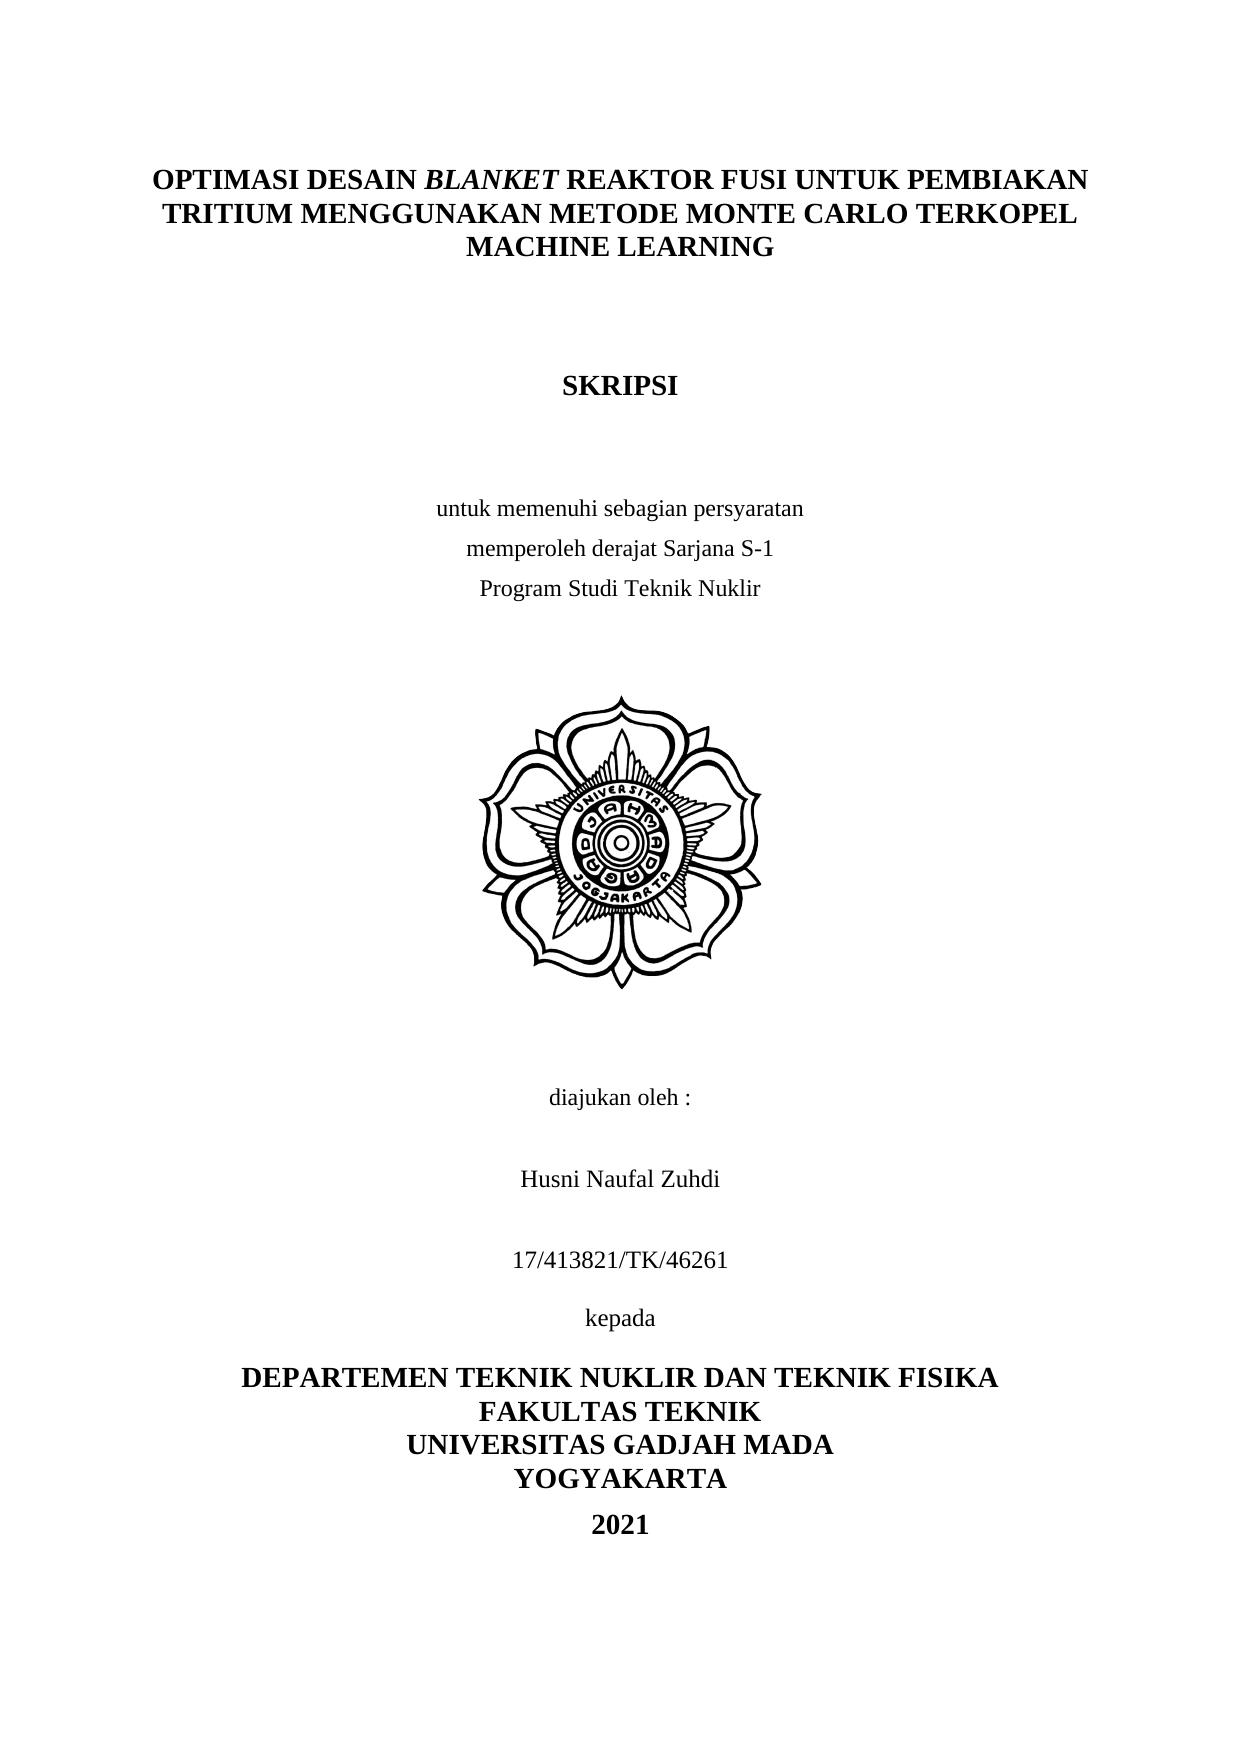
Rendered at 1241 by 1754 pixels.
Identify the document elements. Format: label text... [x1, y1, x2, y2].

text memperoleh derajat Sarjana S-1 [150, 534, 1090, 562]
text Husni Naufal Zuhdi [150, 1164, 1090, 1193]
text diajukan oleh : [150, 1082, 1090, 1110]
picture [478, 694, 762, 990]
text UNIVERSITAS GADJAH MADA [150, 1427, 1090, 1461]
text OPTIMASI DESAIN BLANKET REAKTOR FUSI UNTUK PEMBIAKAN TRITIUM MENGGUNAKAN METODE MONTE CARLO TERKOPEL MACHINE LEARNING [150, 162, 1090, 263]
text DEPARTEMEN TEKNIK NUKLIR DAN TEKNIK FISIKA [150, 1360, 1090, 1394]
text kepada [150, 1303, 1090, 1331]
text Program Studi Teknik Nuklir [150, 574, 1090, 602]
text untuk memenuhi sebagian persyaratan [150, 494, 1090, 522]
text YOGYAKARTA [150, 1461, 1090, 1494]
list 2021 [150, 1507, 1090, 1540]
text SKRIPSI [150, 368, 1090, 401]
text FAKULTAS TEKNIK [150, 1394, 1090, 1427]
text 17/413821/TK/46261 [150, 1245, 1090, 1274]
